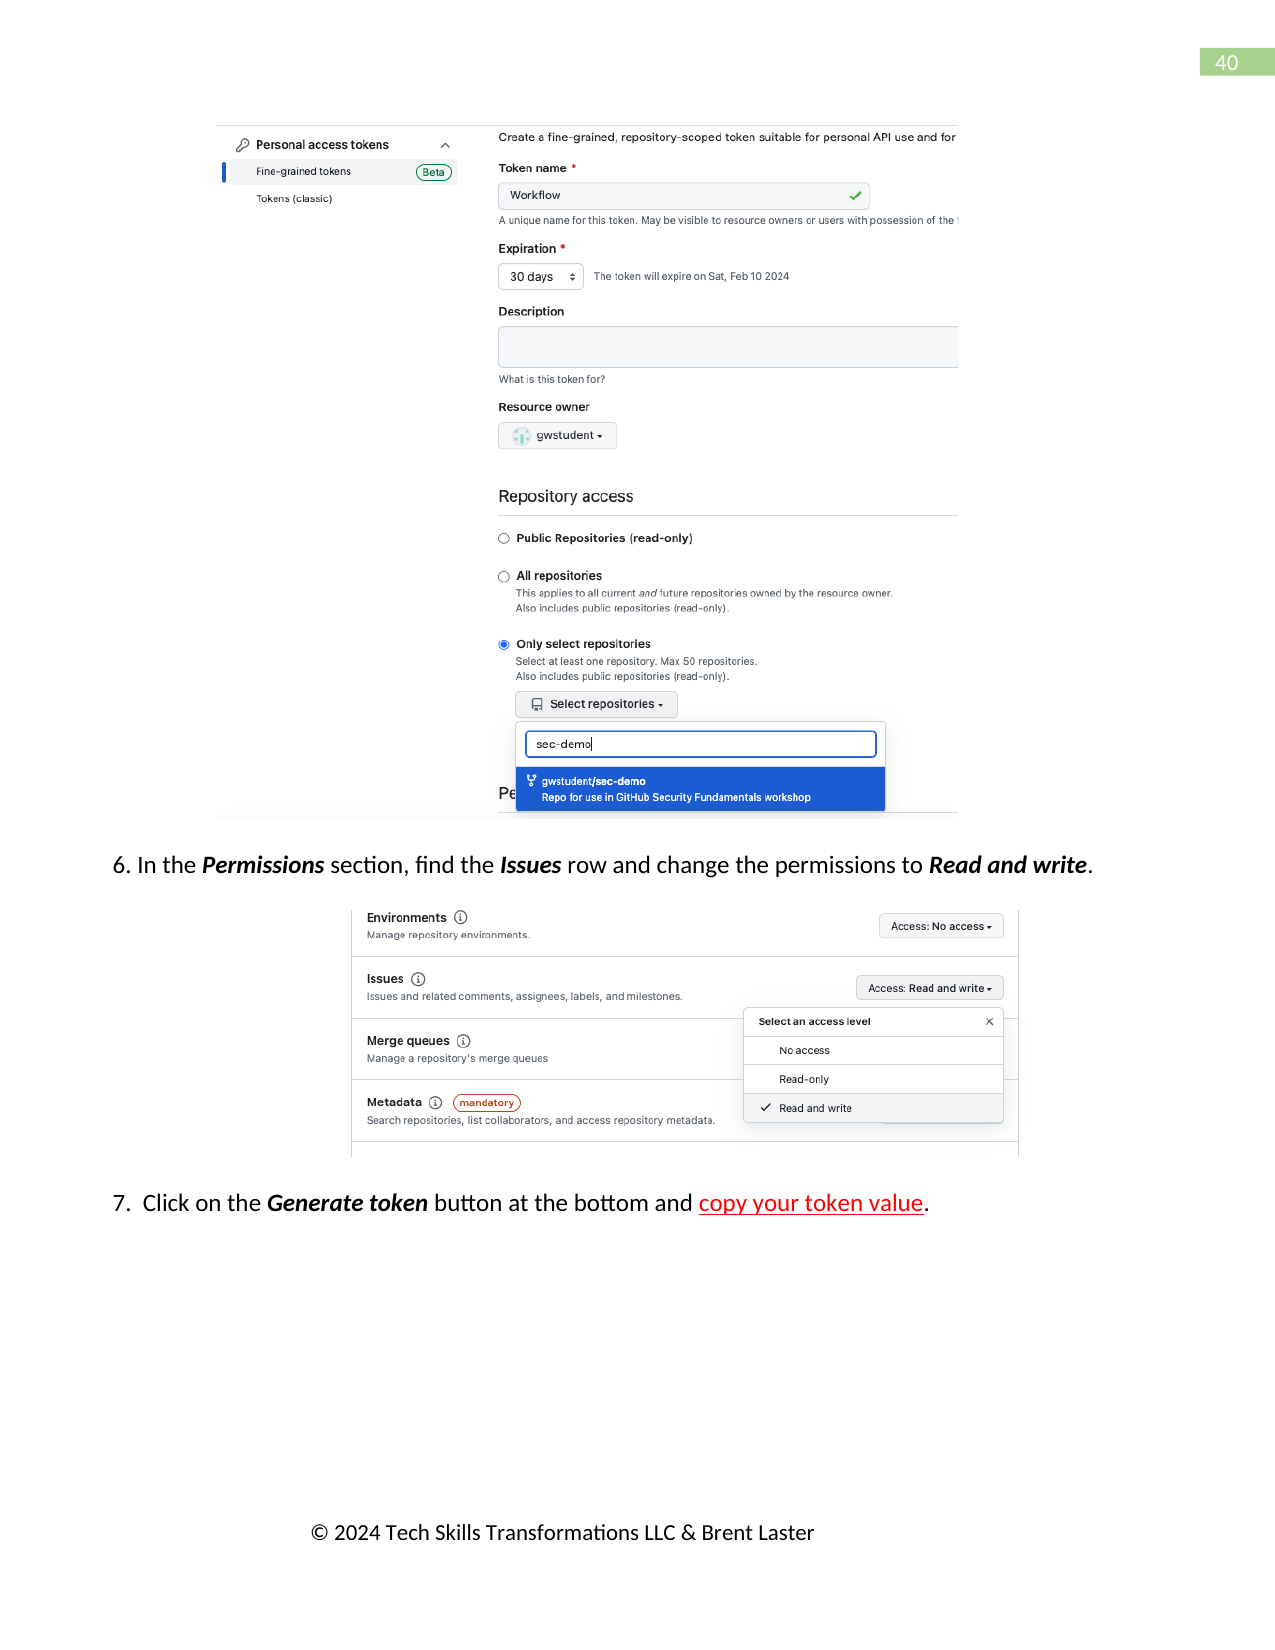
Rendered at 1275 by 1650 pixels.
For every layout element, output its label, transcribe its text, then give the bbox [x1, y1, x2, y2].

list 7. Click on the Generate token button at the bottom and copy your token value. [112, 1188, 1200, 1218]
picture [318, 910, 1043, 1157]
list 6. In the Permissions section, find the Issues row and change the permissions to Read and write. [112, 849, 1200, 880]
picture [215, 123, 959, 819]
